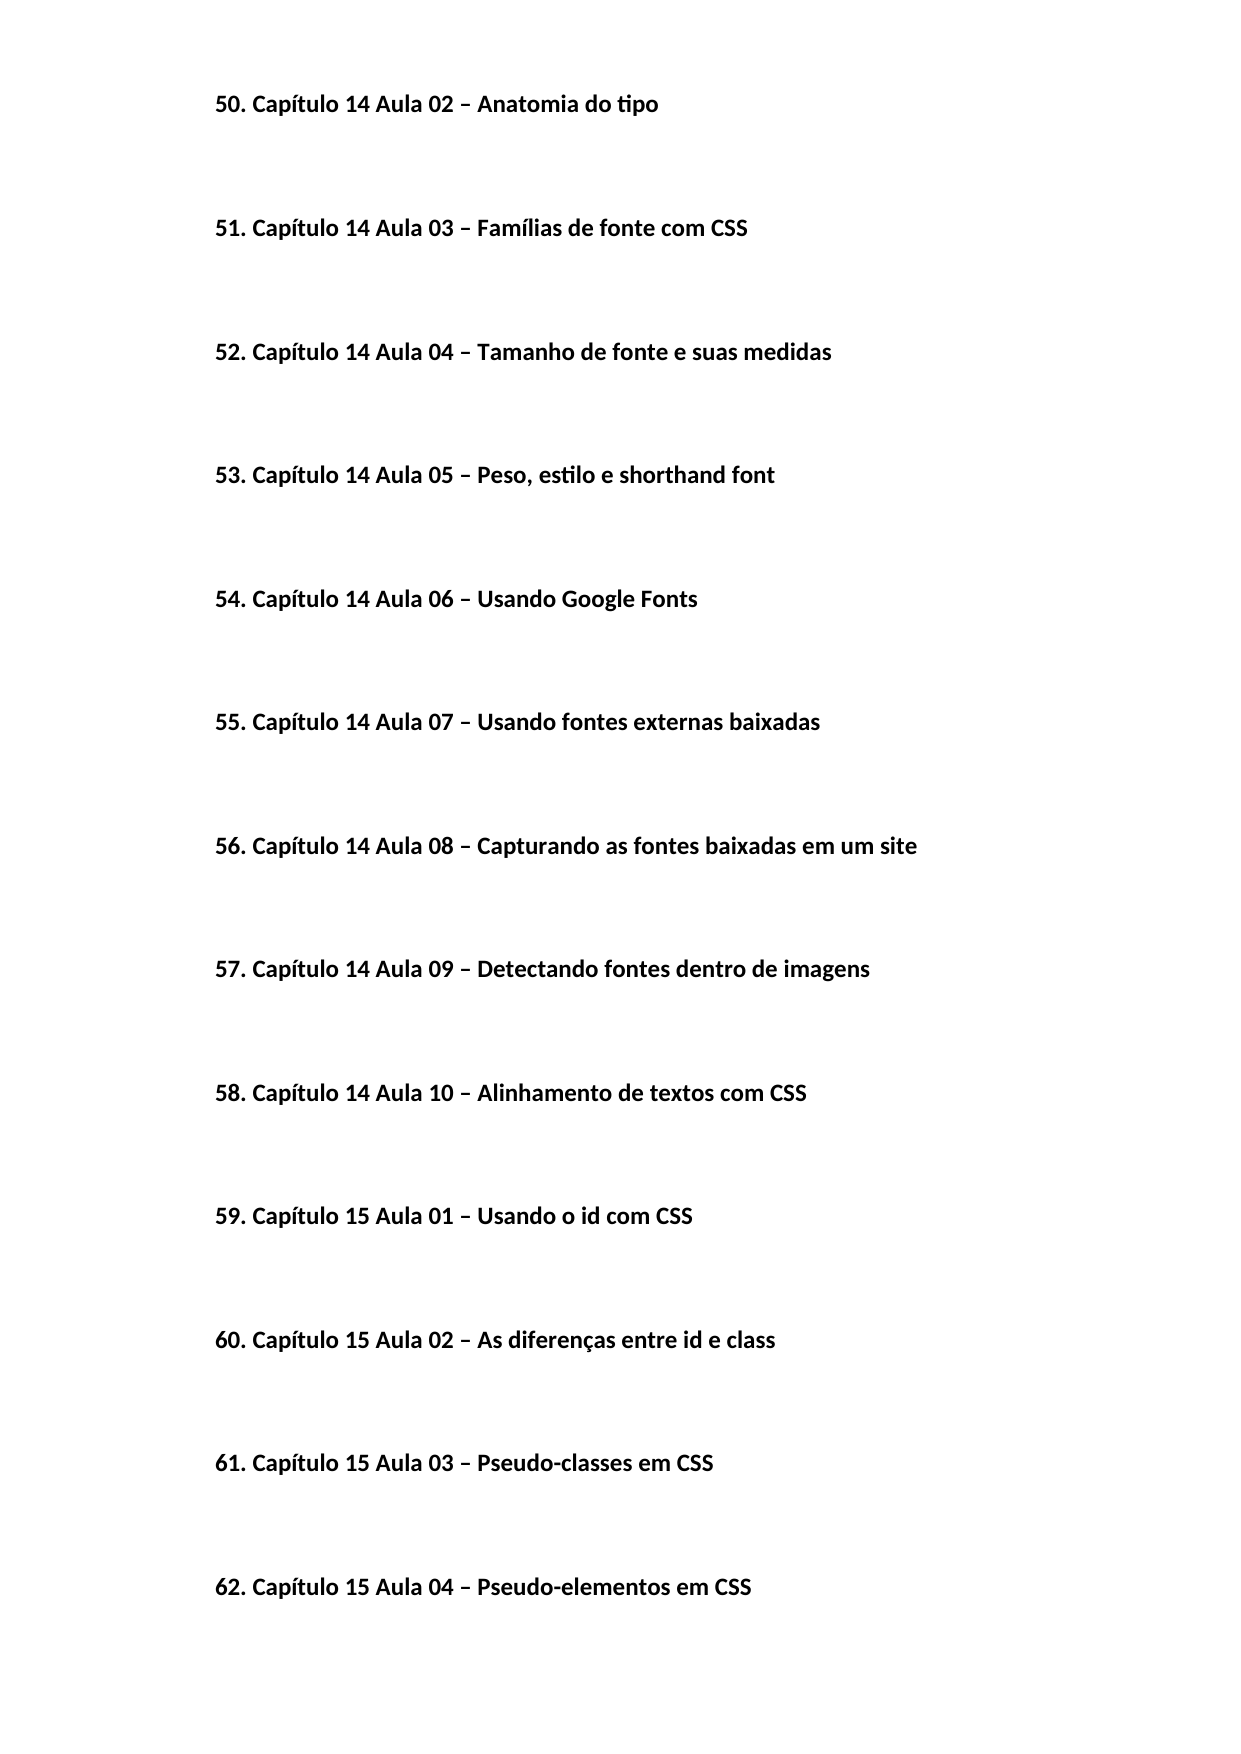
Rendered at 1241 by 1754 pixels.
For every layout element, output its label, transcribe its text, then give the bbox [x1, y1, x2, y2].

list Capítulo 14 Aula 08 – Capturando as fontes baixadas em um site [215, 830, 1063, 860]
list Capítulo 14 Aula 05 – Peso, estilo e shorthand font [215, 459, 1063, 490]
list Capítulo 15 Aula 02 – As diferenças entre id e class [215, 1324, 1063, 1354]
list Capítulo 14 Aula 04 – Tamanho de fonte e suas medidas [215, 336, 1063, 366]
list Capítulo 15 Aula 03 – Pseudo-classes em CSS [215, 1448, 1063, 1478]
list Capítulo 14 Aula 02 – Anatomia do tipo [215, 89, 1063, 119]
list Capítulo 14 Aula 06 – Usando Google Fonts [215, 583, 1063, 613]
list Capítulo 15 Aula 01 – Usando o id com CSS [215, 1201, 1063, 1231]
list Capítulo 15 Aula 04 – Pseudo-elementos em CSS [215, 1571, 1063, 1602]
list Capítulo 14 Aula 09 – Detectando fontes dentro de imagens [215, 953, 1063, 984]
list Capítulo 14 Aula 10 – Alinhamento de textos com CSS [215, 1077, 1063, 1107]
list Capítulo 14 Aula 07 – Usando fontes externas baixadas [215, 706, 1063, 737]
list Capítulo 14 Aula 03 – Famílias de fonte com CSS [215, 212, 1063, 243]
